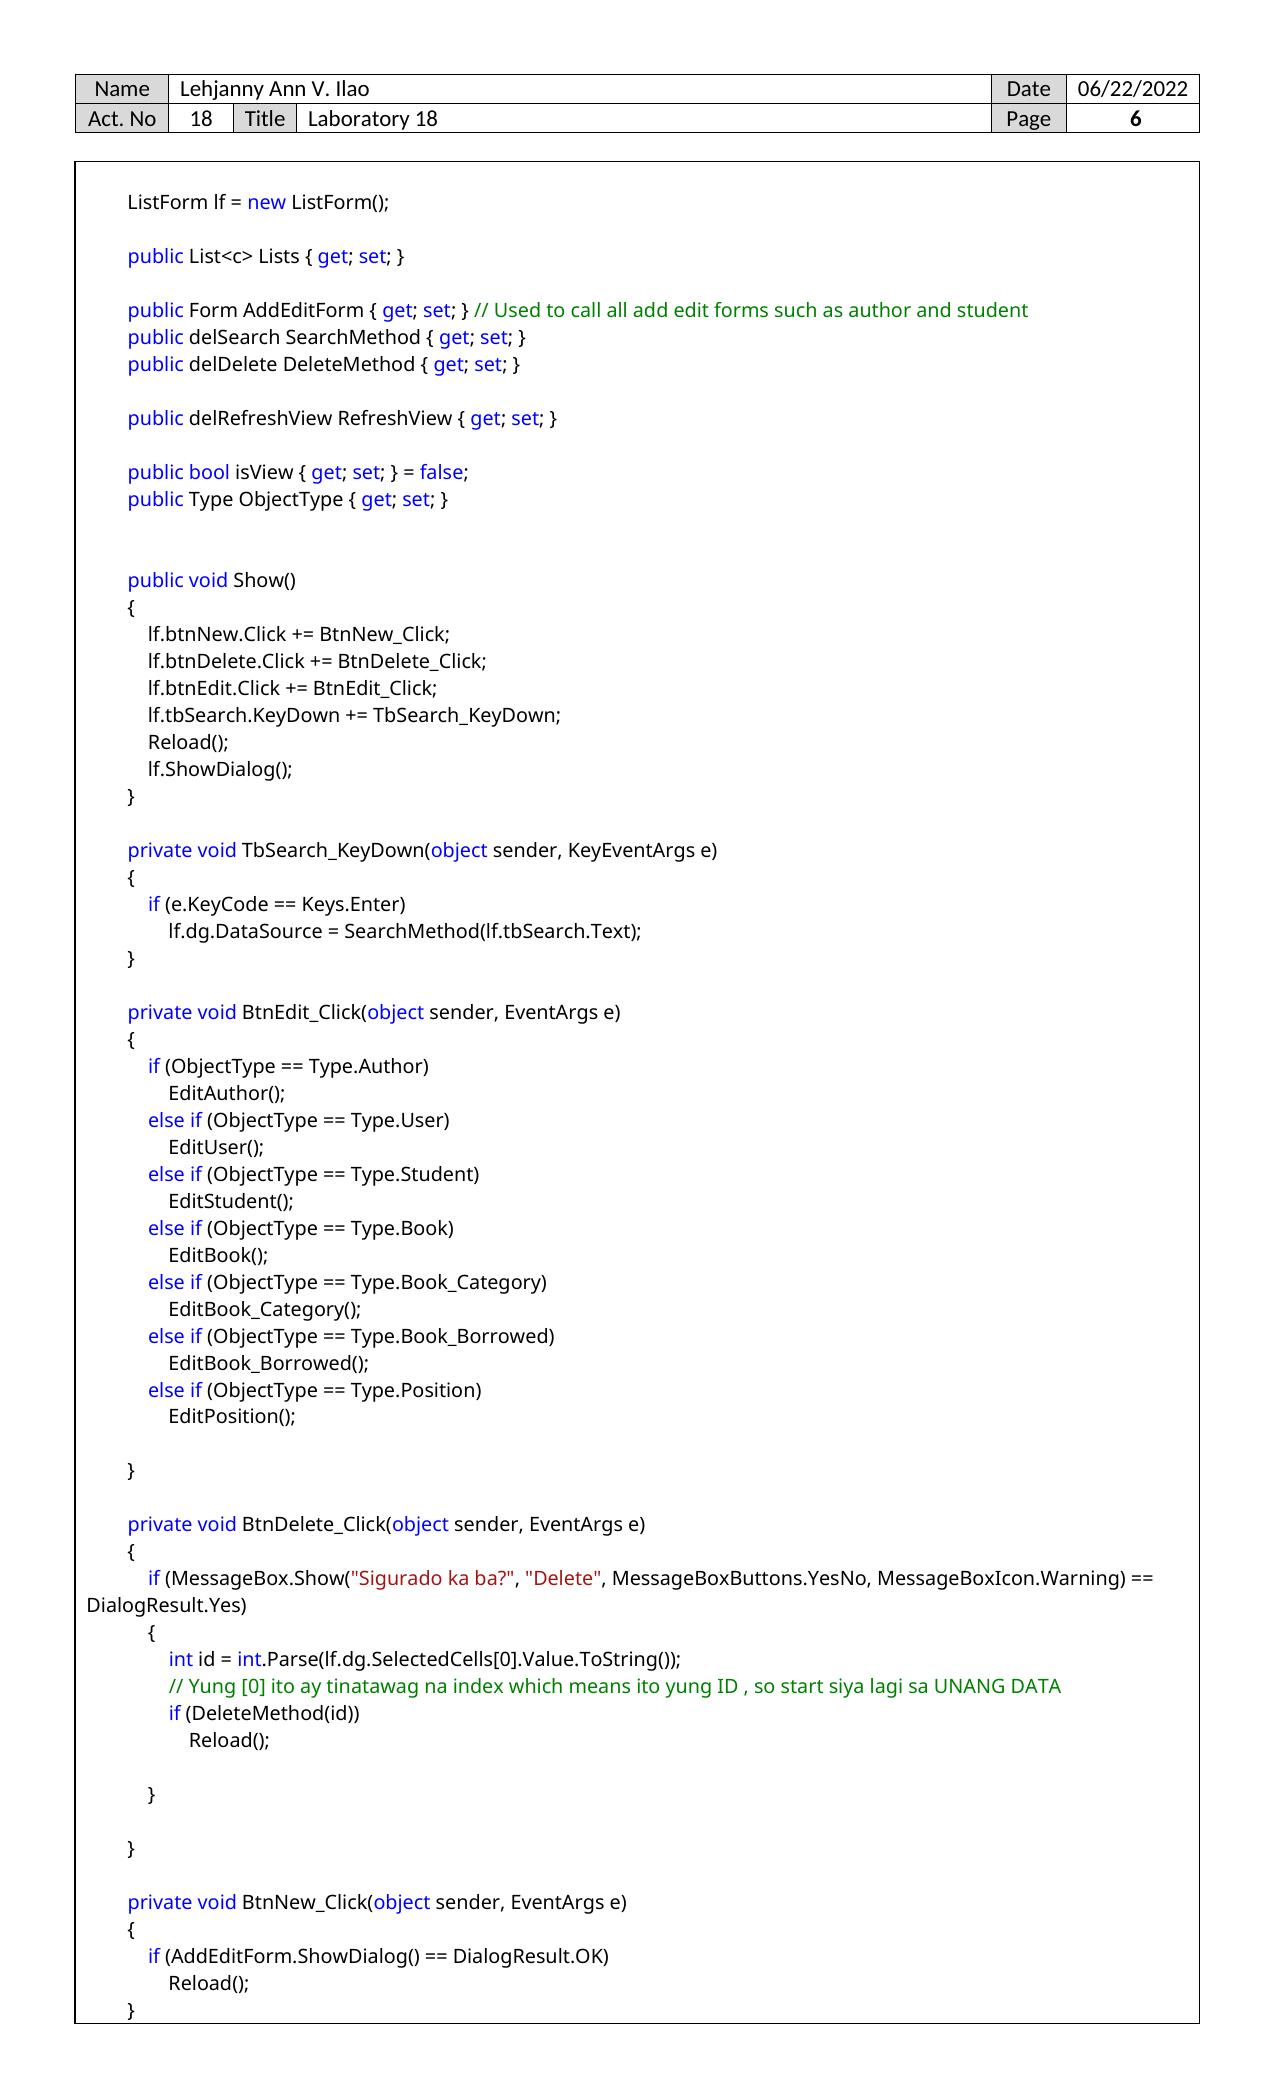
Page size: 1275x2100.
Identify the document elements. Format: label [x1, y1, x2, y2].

table_cell [76, 162, 1199, 2023]
